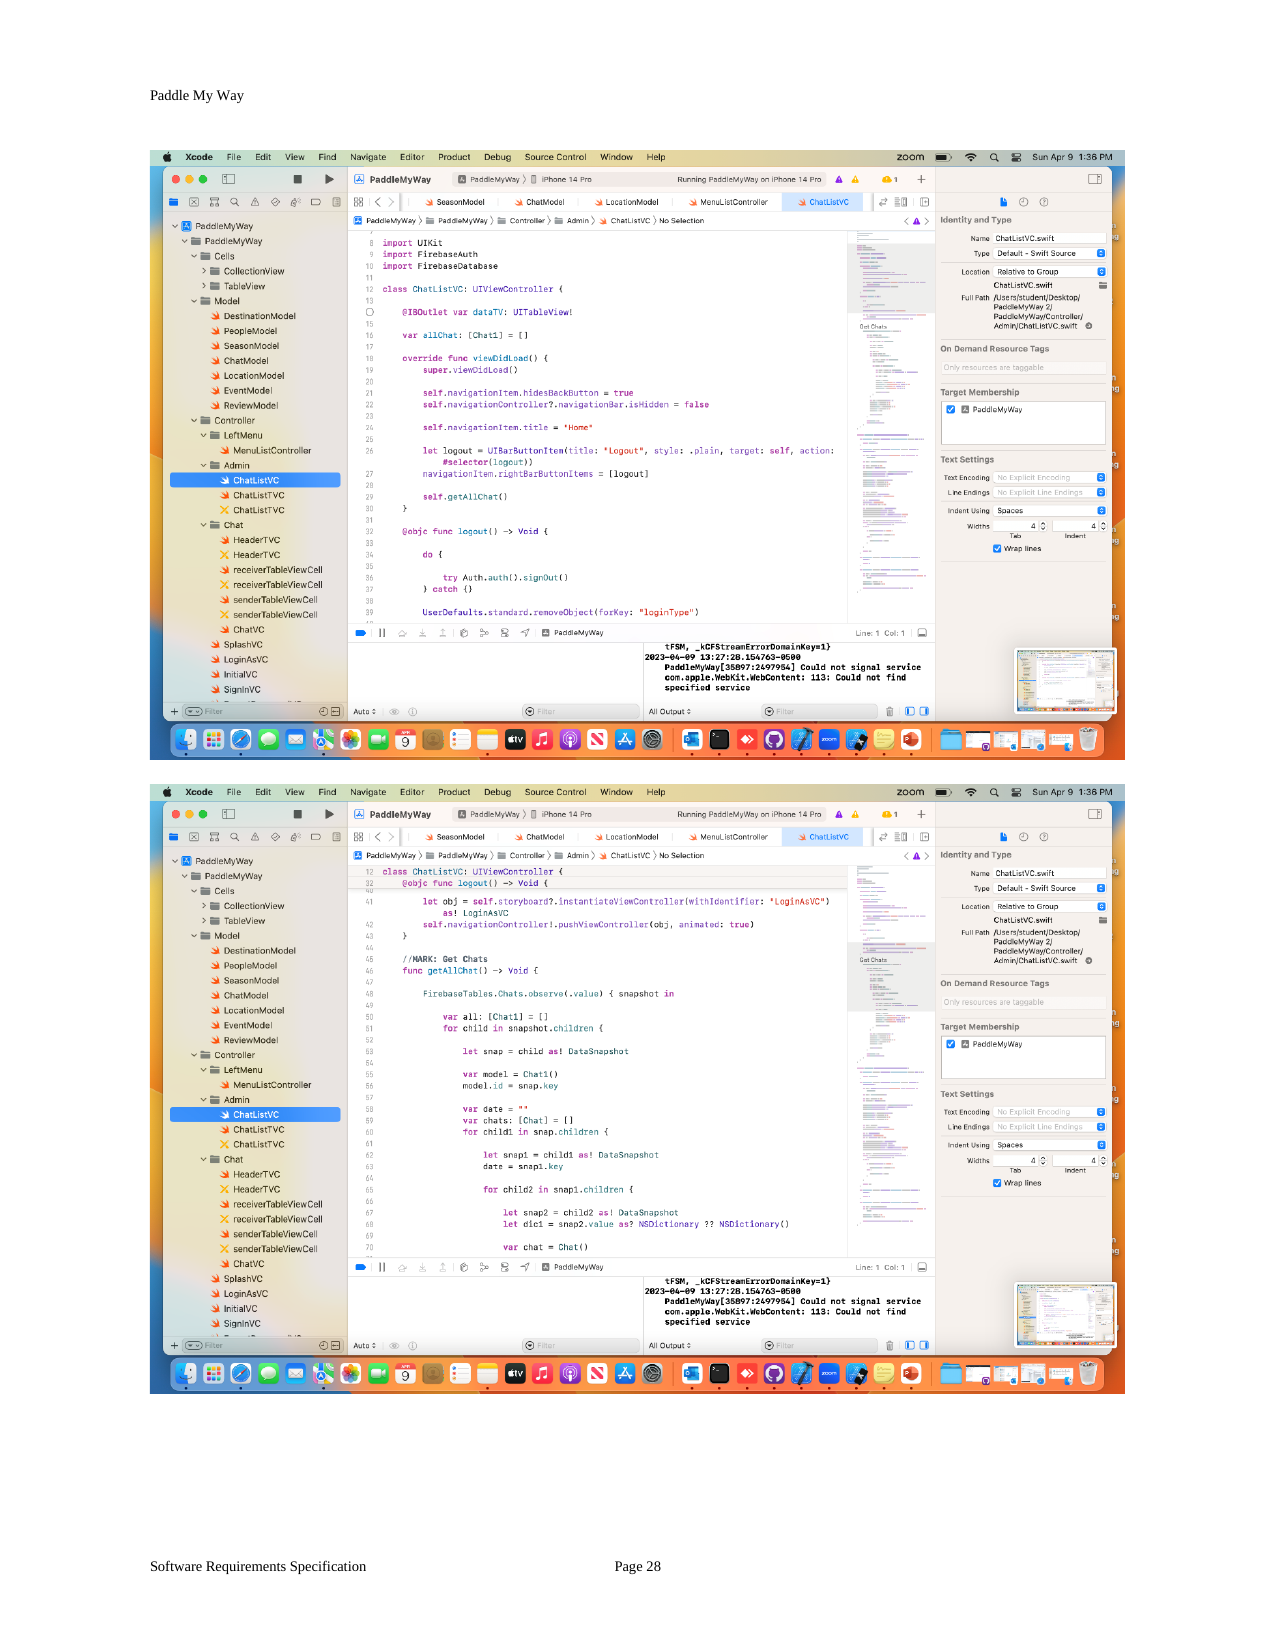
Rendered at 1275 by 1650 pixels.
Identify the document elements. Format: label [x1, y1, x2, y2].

picture [149, 150, 1125, 760]
picture [149, 784, 1125, 1394]
